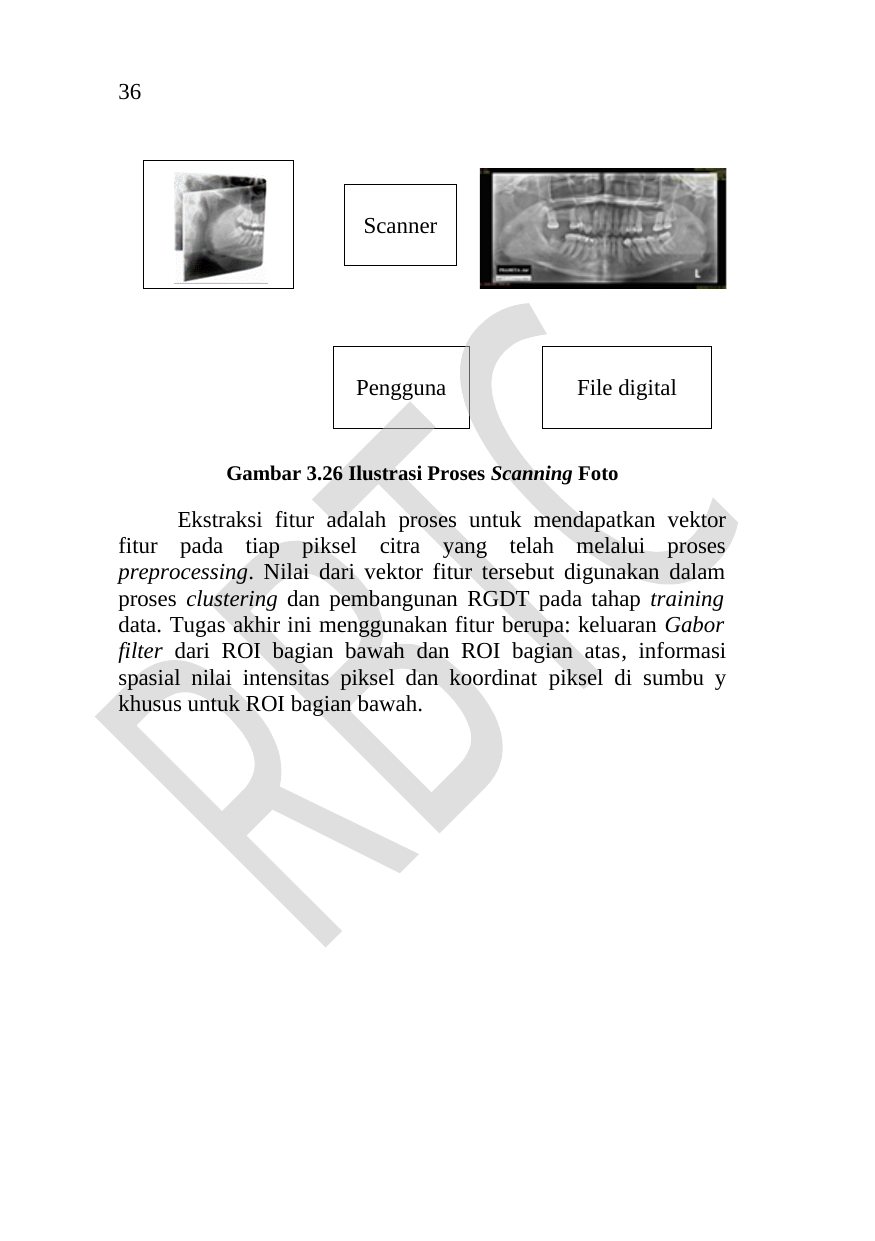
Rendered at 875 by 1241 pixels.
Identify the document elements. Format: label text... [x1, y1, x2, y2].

text Ekstraksi fitur adalah proses untuk mendapatkan vektor fitur pada tiap piksel citra yang telah melalui proses preprocessing. Nilai dari vektor fitur tersebut digunakan dalam proses clustering dan pembangunan RGDT pada tahap training data. Tugas akhir ini menggunakan fitur berupa: keluaran Gabor filter dari ROI bagian bawah dan ROI bagian atas, informasi spasial nilai intensitas piksel dan koordinat piksel di sumbu y khusus untuk ROI bagian bawah. [118, 506, 726, 716]
picture [479, 168, 727, 289]
picture [174, 171, 268, 284]
